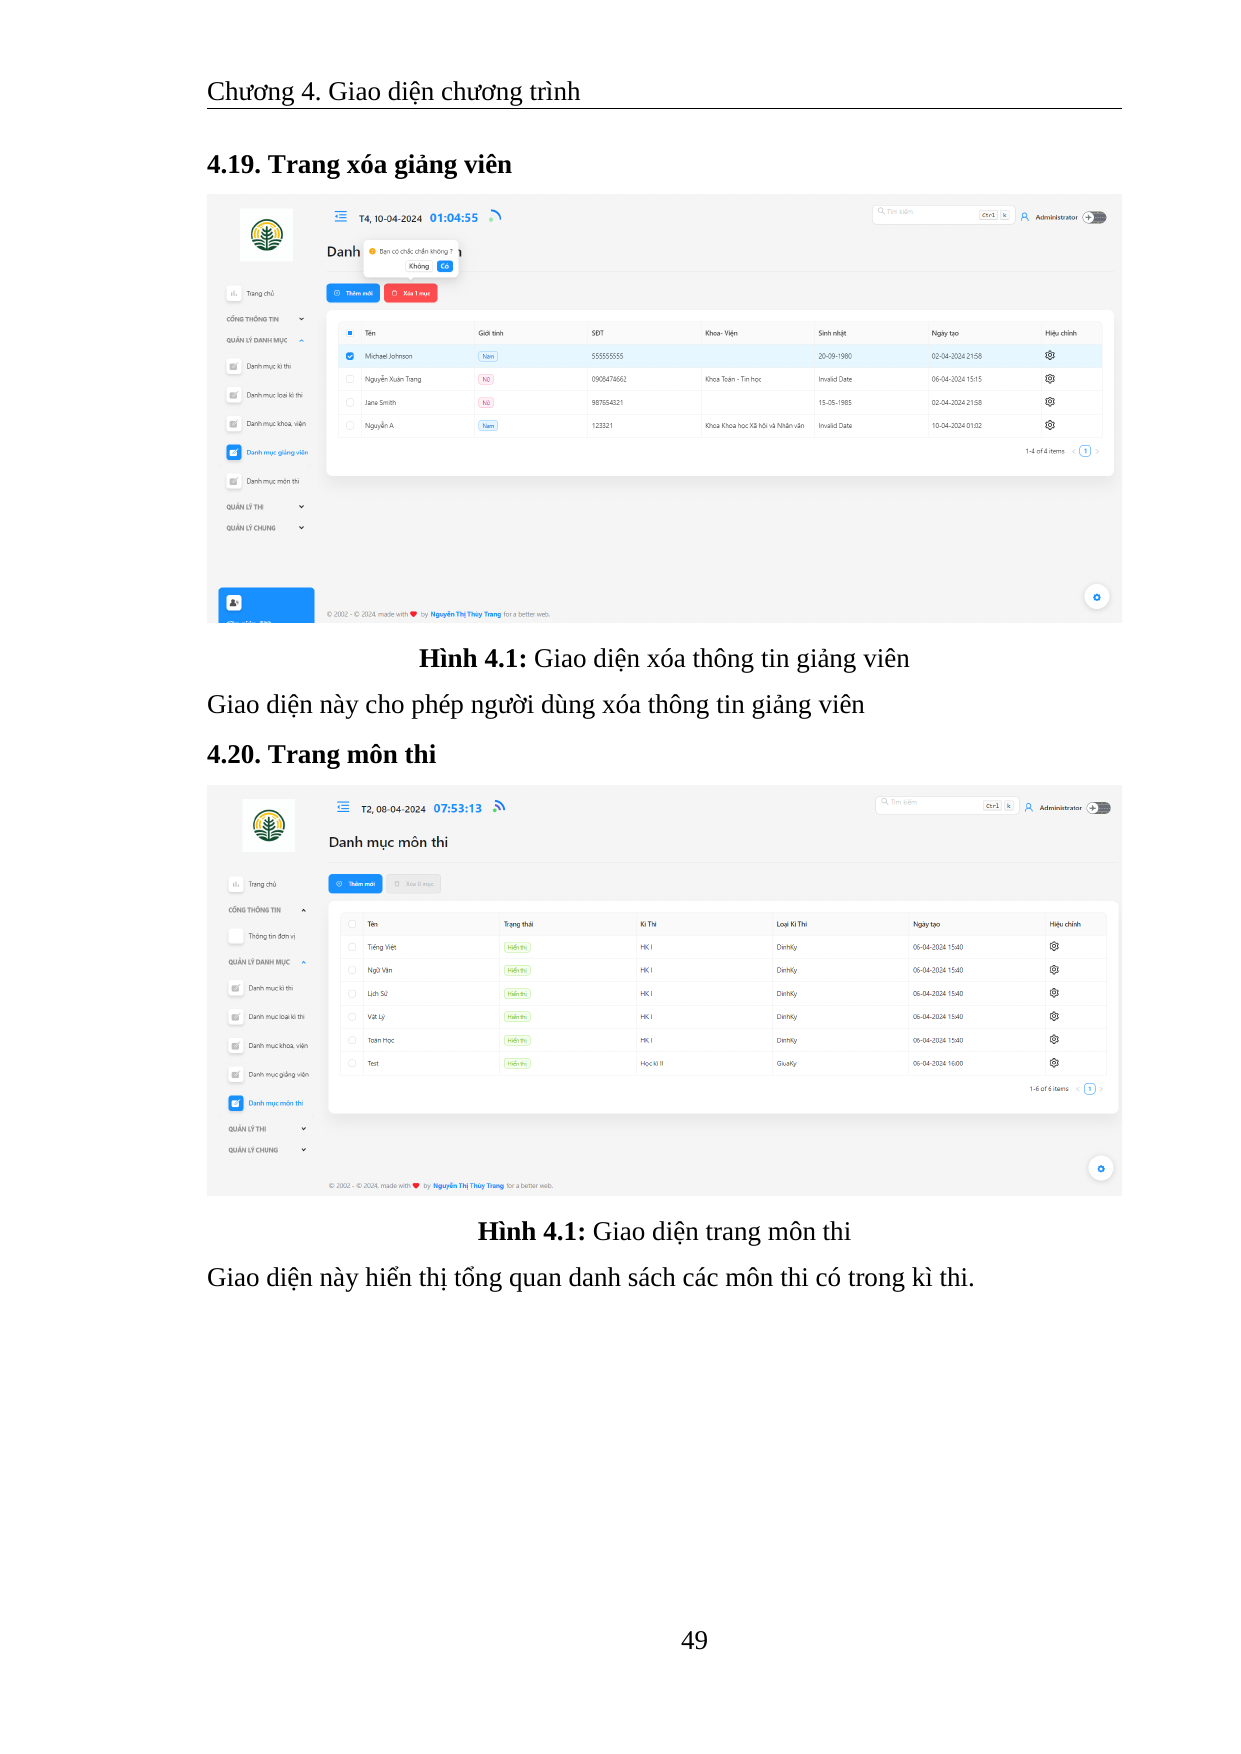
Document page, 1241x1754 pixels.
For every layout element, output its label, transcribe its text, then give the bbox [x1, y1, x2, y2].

picture [206, 194, 1123, 623]
text Giao diện xóa thông tin giảng viên [207, 642, 1122, 673]
text Giao diện này cho phép người dùng xóa thông tin giảng viên [207, 688, 1122, 719]
text Trang môn thi [207, 739, 1122, 770]
text Giao diện này hiển thị tổng quan danh sách các môn thi có trong kì thi. [207, 1261, 1122, 1292]
picture [206, 785, 1123, 1196]
text Trang xóa giảng viên [207, 148, 1122, 179]
text Giao diện trang môn thi [207, 1214, 1122, 1246]
